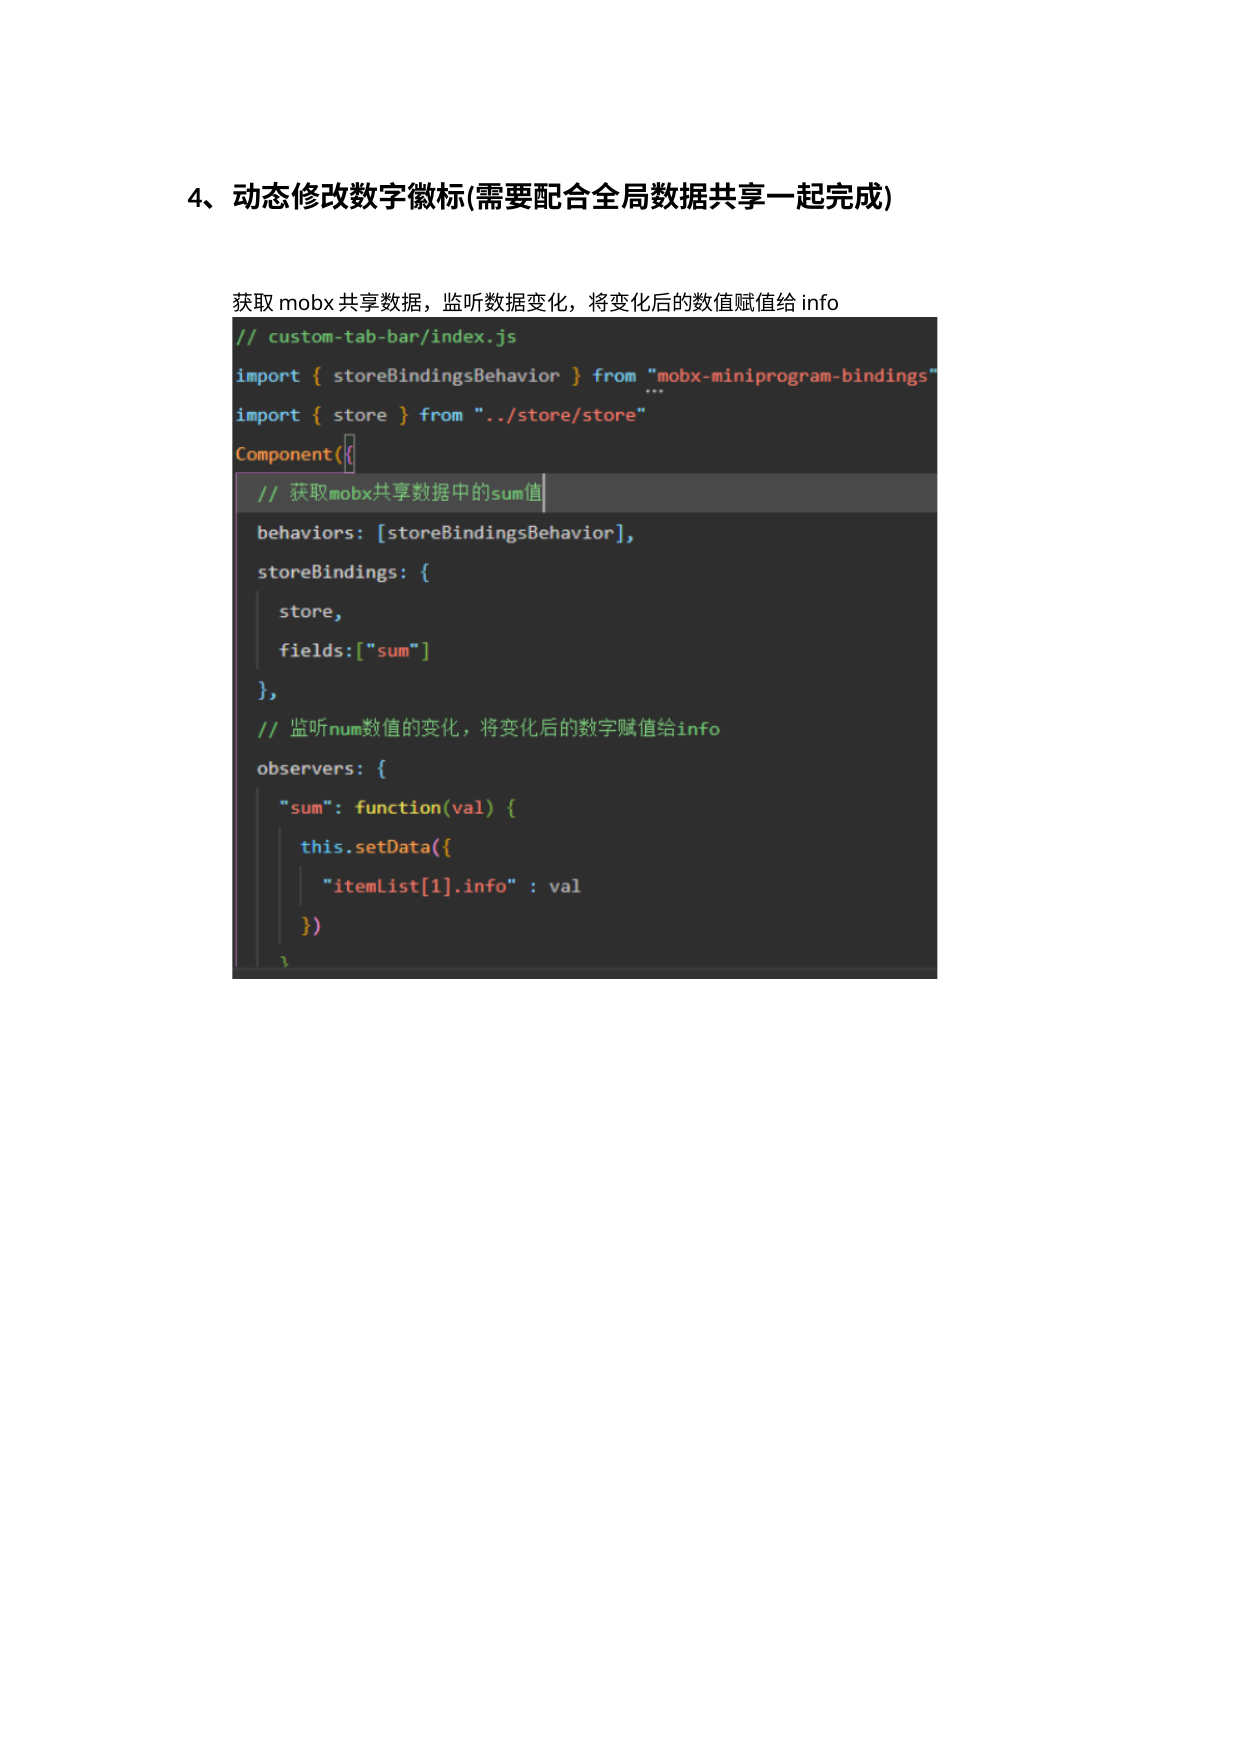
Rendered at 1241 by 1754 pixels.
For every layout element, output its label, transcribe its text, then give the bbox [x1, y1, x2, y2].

list 获取mobx共享数据，监听数据变化，将变化后的数值赋值给info [232, 285, 1053, 317]
picture [232, 317, 938, 979]
subtitle 动态修改数字徽标(需要配合全局数据共享一起完成) [187, 162, 1053, 227]
